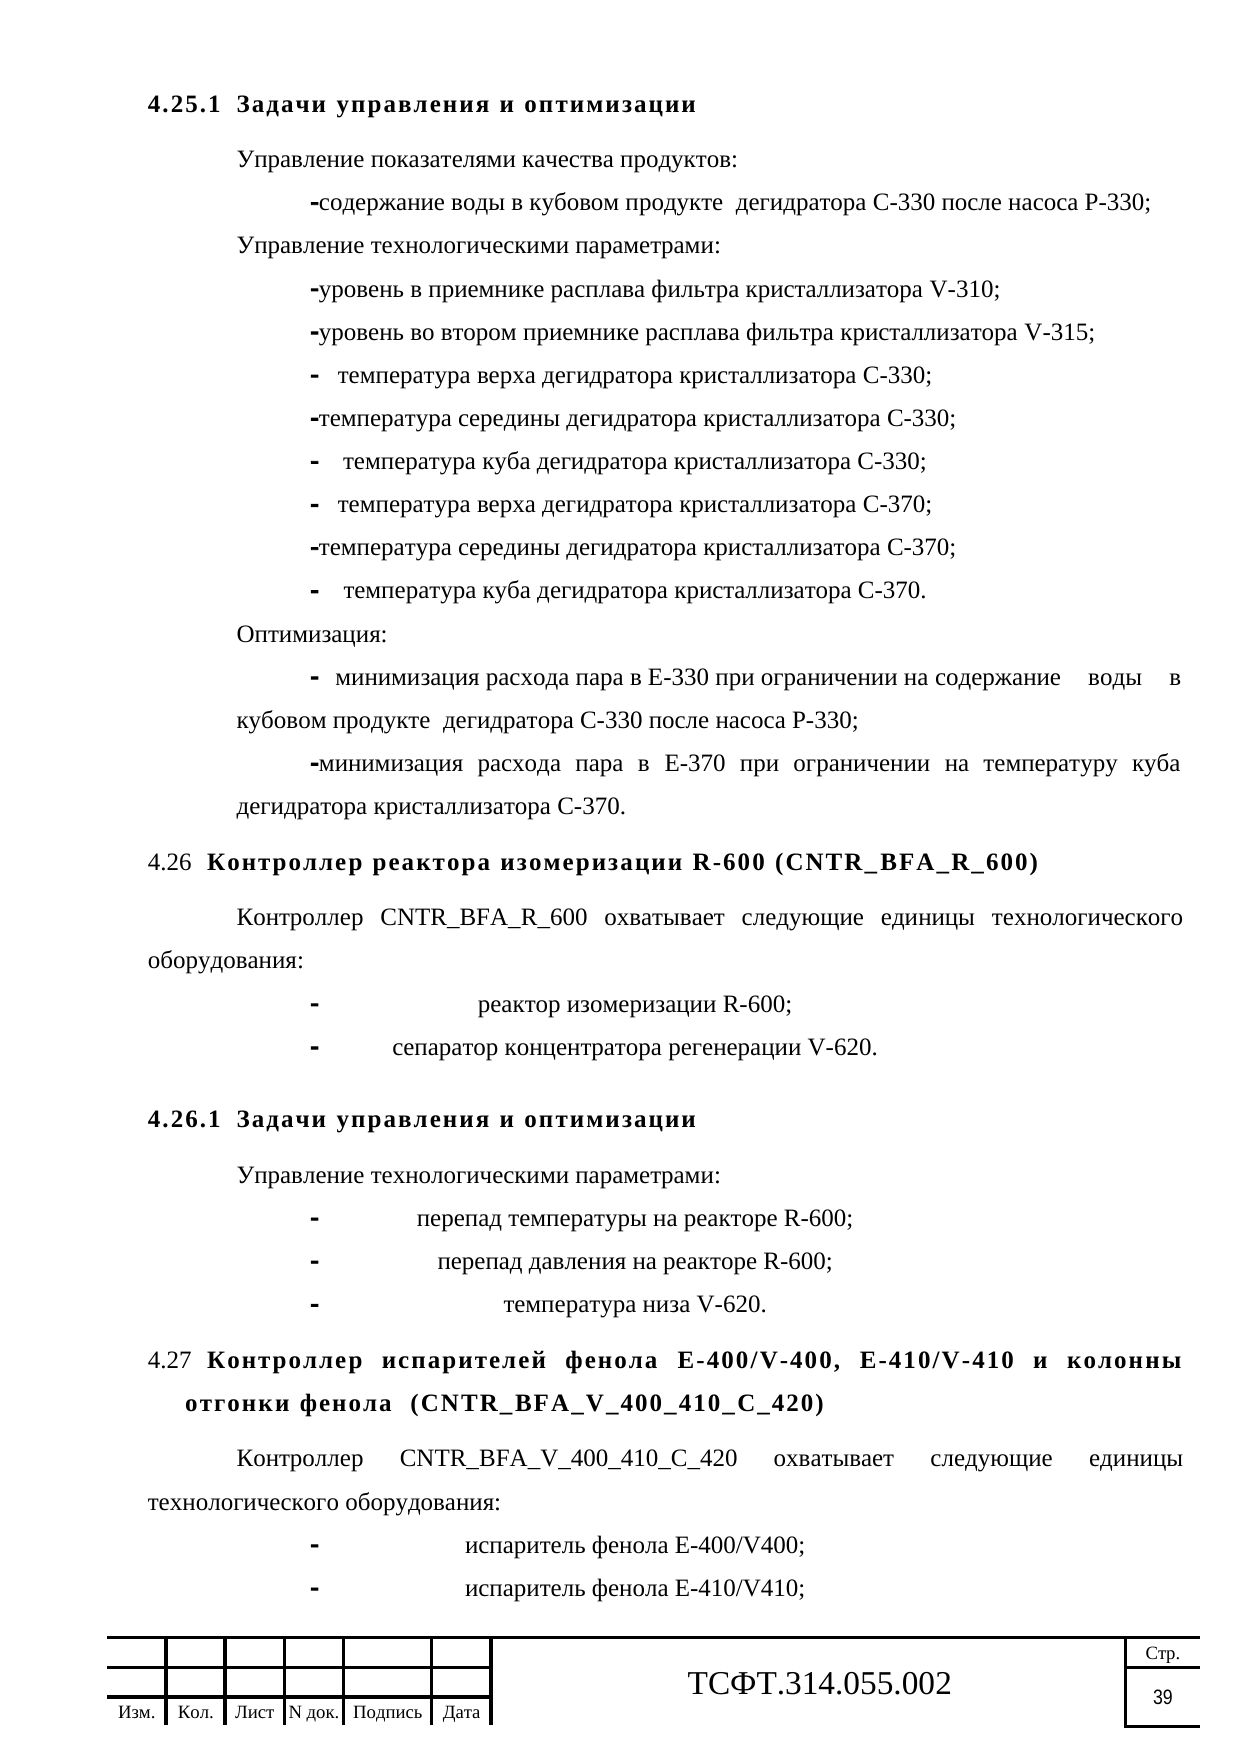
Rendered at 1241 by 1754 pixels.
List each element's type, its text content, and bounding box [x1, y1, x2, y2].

text уровень в приемнике расплава фильтра кристаллизатора V-310; [236, 274, 1181, 302]
text температура куба дегидратора кристаллизатора С-330; [236, 446, 1181, 475]
text перепад давления на реакторе R-600; [236, 1246, 1181, 1275]
text Управление показателями качества продуктов: [148, 144, 1183, 173]
subtitle Контроллер реактора изомеризации R-600 (CNTR_BFA_R_600) [148, 847, 1181, 876]
text температура низа V-620. [236, 1289, 1181, 1318]
text Оптимизация: [148, 619, 1183, 647]
text минимизация расхода пара в E-370 при ограничении на температуру куба дегидратора кристаллизатора С-370. [236, 748, 1181, 820]
text содержание воды в кубовом продукте дегидратора С-330 после насоса Р-330; [236, 187, 1181, 216]
text уровень во втором приемнике расплава фильтра кристаллизатора V-315; [236, 317, 1181, 346]
text Контроллер CNTR_BFA_V_400_410_C_420 охватывает следующие единицы технологического оборудования: [148, 1443, 1183, 1515]
text температура куба дегидратора кристаллизатора С-370. [236, 576, 1181, 604]
text температура верха дегидратора кристаллизатора С-370; [236, 489, 1181, 518]
text испаритель фенола Е-400/V400; [236, 1530, 1181, 1558]
text Управление технологическими параметрами: [148, 1160, 1183, 1188]
text Задачи управления и оптимизации [148, 1104, 1151, 1133]
subtitle Контроллер испарителей фенола E-400/V-400, E-410/V-410 и колонны отгонки фенола (CNTR_BFA_V_400_410_C_420) [148, 1345, 1181, 1417]
text перепад температуры на реакторе R-600; [236, 1203, 1181, 1232]
text Контроллер CNTR_BFA_R_600 охватывает следующие единицы технологического оборудования: [148, 902, 1183, 974]
text Управление технологическими параметрами: [148, 231, 1183, 259]
text температура верха дегидратора кристаллизатора С-330; [236, 360, 1181, 389]
text сепаратор концентратора регенерации V-620. [236, 1032, 1181, 1061]
text минимизация расхода пара в Е-330 при ограничении на содержание воды в кубовом продукте дегидратора С-330 после насоса Р-330; [236, 662, 1181, 734]
text испаритель фенола Е-410/V410; [236, 1573, 1181, 1602]
text температура середины дегидратора кристаллизатора С-370; [236, 532, 1181, 561]
text температура середины дегидратора кристаллизатора С-330; [236, 403, 1181, 432]
text Задачи управления и оптимизации [148, 89, 1151, 117]
text реактор изомеризации R-600; [236, 989, 1181, 1017]
